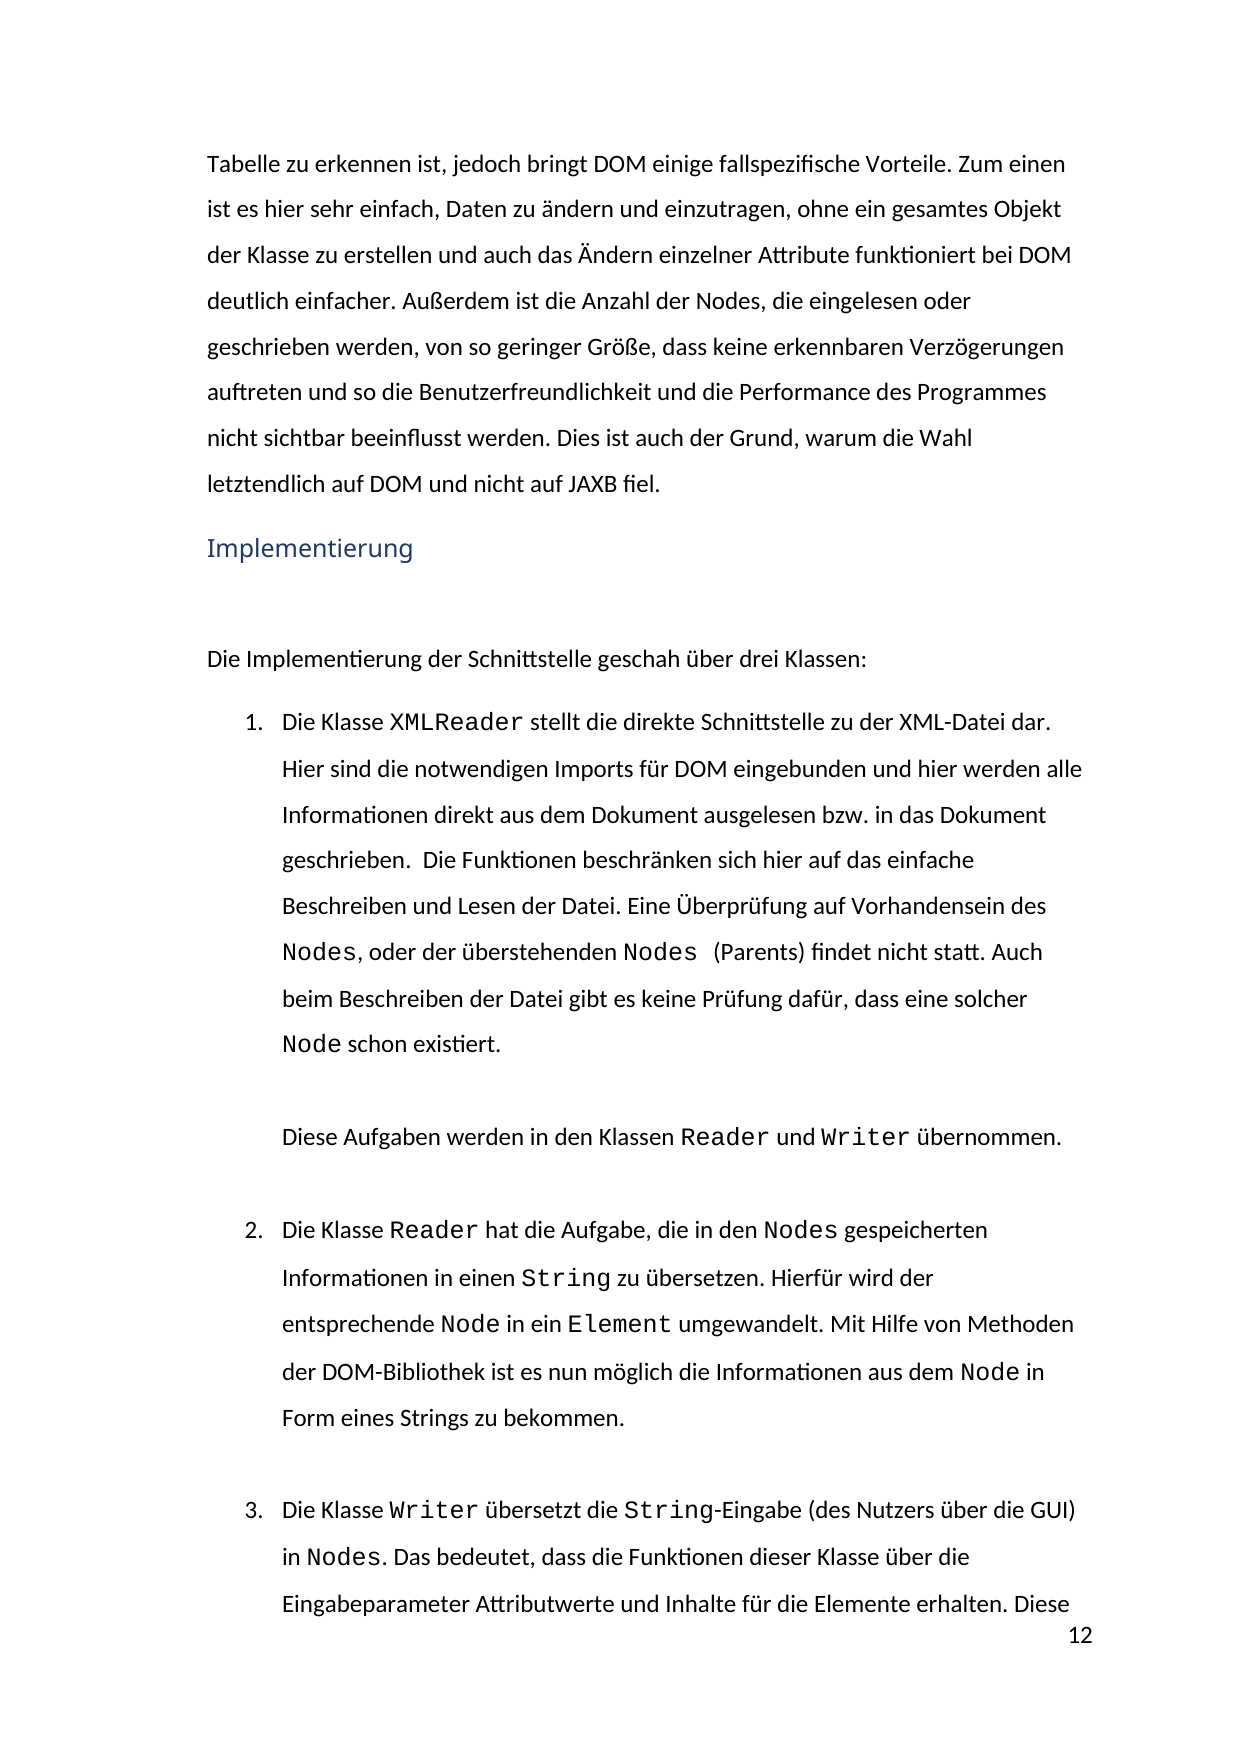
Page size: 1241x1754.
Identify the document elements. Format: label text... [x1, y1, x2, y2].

list Die Klasse XMLReader stellt die direkte Schnittstelle zu der XML-Datei dar. Hier sind die notwendigen Imports für DOM eingebunden und hier werden alle Informationen direkt aus dem Dokument ausgelesen bzw. in das Dokument geschrieben. Die Funktionen beschränken sich hier auf das einfache Beschreiben und Lesen der Datei. Eine Überprüfung auf Vorhandensein des Nodes, oder der überstehenden Nodes (Parents) findet nicht statt. Auch beim Beschreiben der Datei gibt es keine Prüfung dafür, dass eine solcher Node schon existiert. [244, 706, 1092, 1106]
list Diese Aufgaben werden in den Klassen Reader und Writer übernommen. [282, 1121, 1092, 1153]
subtitle Implementierung [207, 530, 1092, 564]
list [244, 1494, 1092, 1618]
list Die Klasse Reader hat die Aufgabe, die in den Nodes gespeicherten Informationen in einen String zu übersetzen. Hierfür wird der entsprechende Node in ein Element umgewandelt. Mit Hilfe von Methoden der DOM-Bibliothek ist es nun möglich die Informationen aus dem Node in Form eines Strings zu bekommen. [244, 1215, 1092, 1433]
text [207, 148, 1092, 498]
text Die Implementierung der Schnittstelle geschah über drei Klassen: [207, 644, 1092, 674]
